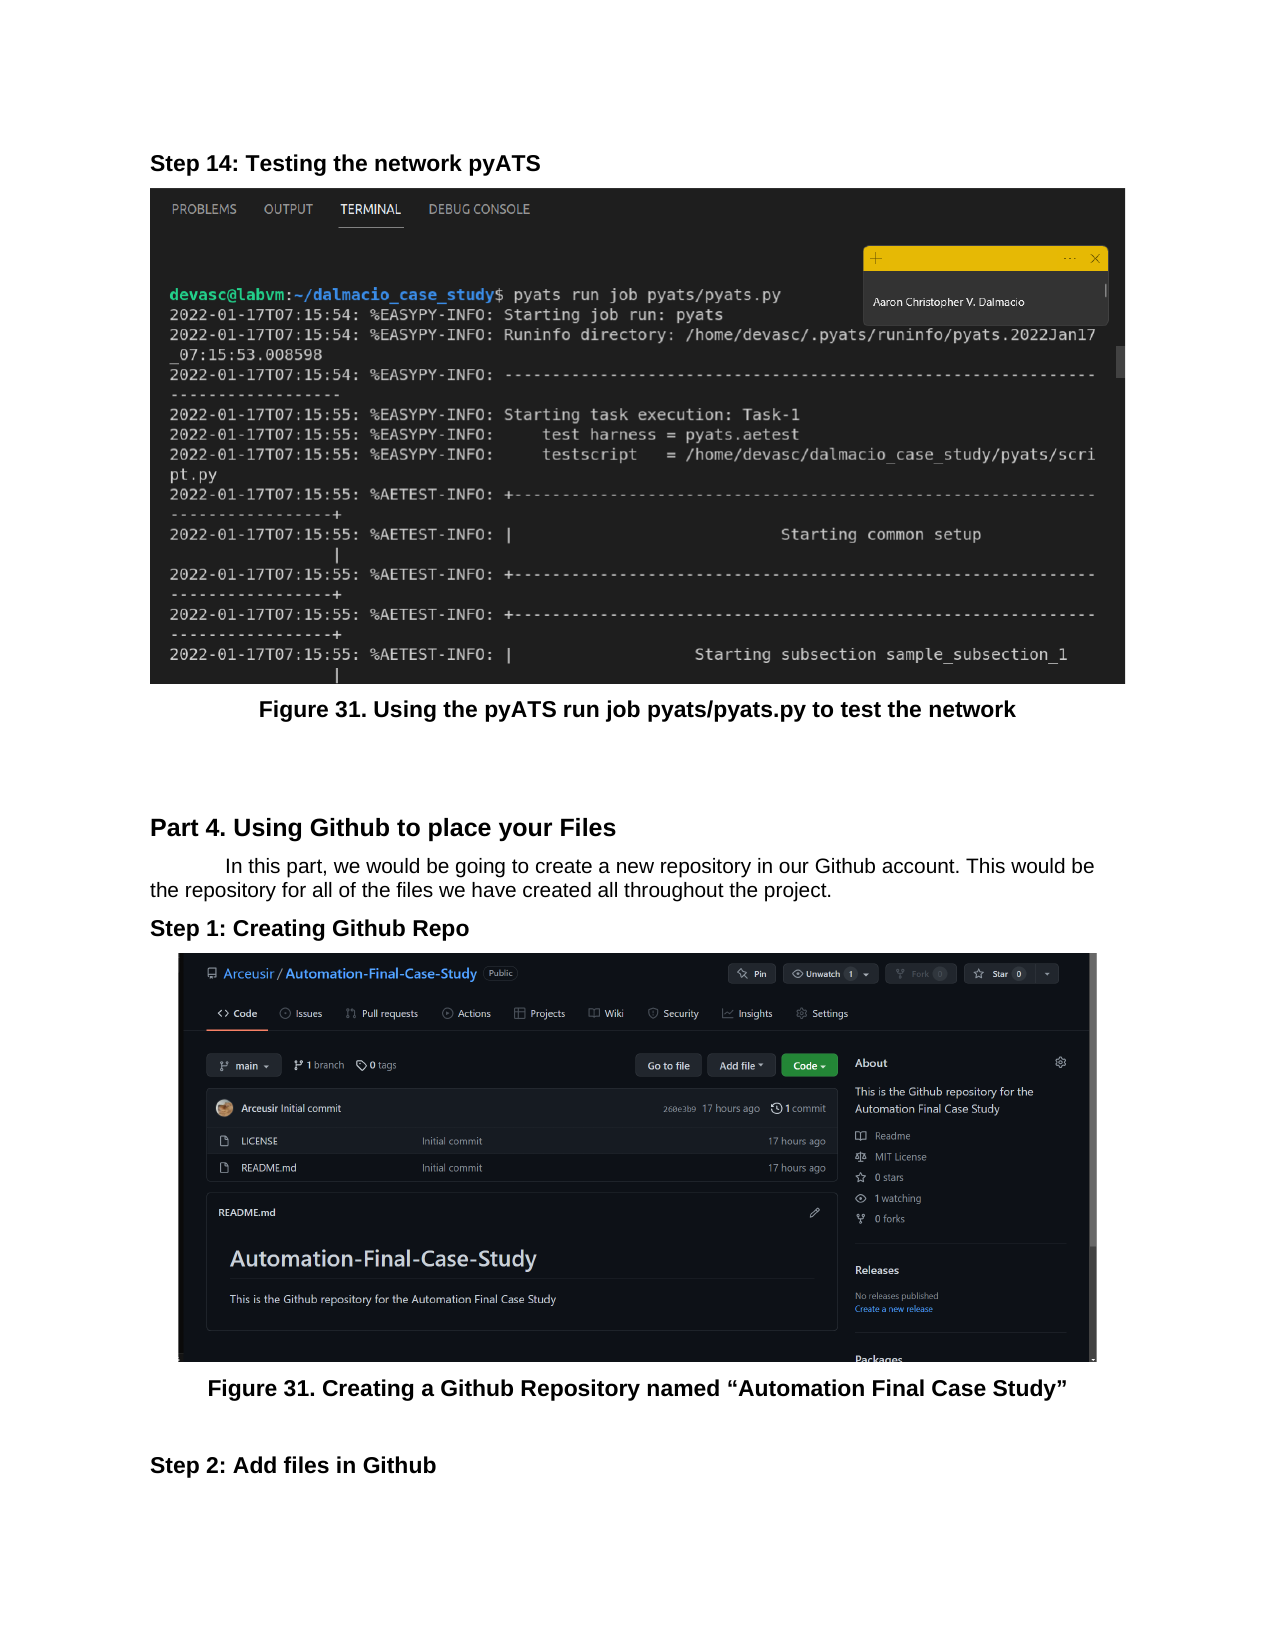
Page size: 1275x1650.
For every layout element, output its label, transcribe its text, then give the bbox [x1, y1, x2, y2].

text Step 2: Add files in Github [150, 1452, 1125, 1479]
text Part 4. Using Github to place your Files [150, 813, 1125, 842]
picture [150, 188, 1125, 684]
text In this part, we would be going to create a new repository in our Github account. This would be the repository for all of the files we have created all throughout the project. [150, 854, 1125, 902]
text Figure 31. Using the pyATS run job pyats/pyats.py to test the network [150, 696, 1125, 723]
text Step 14: Testing the network pyATS [150, 150, 1125, 176]
picture [178, 953, 1097, 1362]
text Step 1: Creating Github Repo [150, 915, 1125, 941]
text Figure 31. Creating a Github Repository named “Automation Final Case Study” [150, 1374, 1125, 1401]
